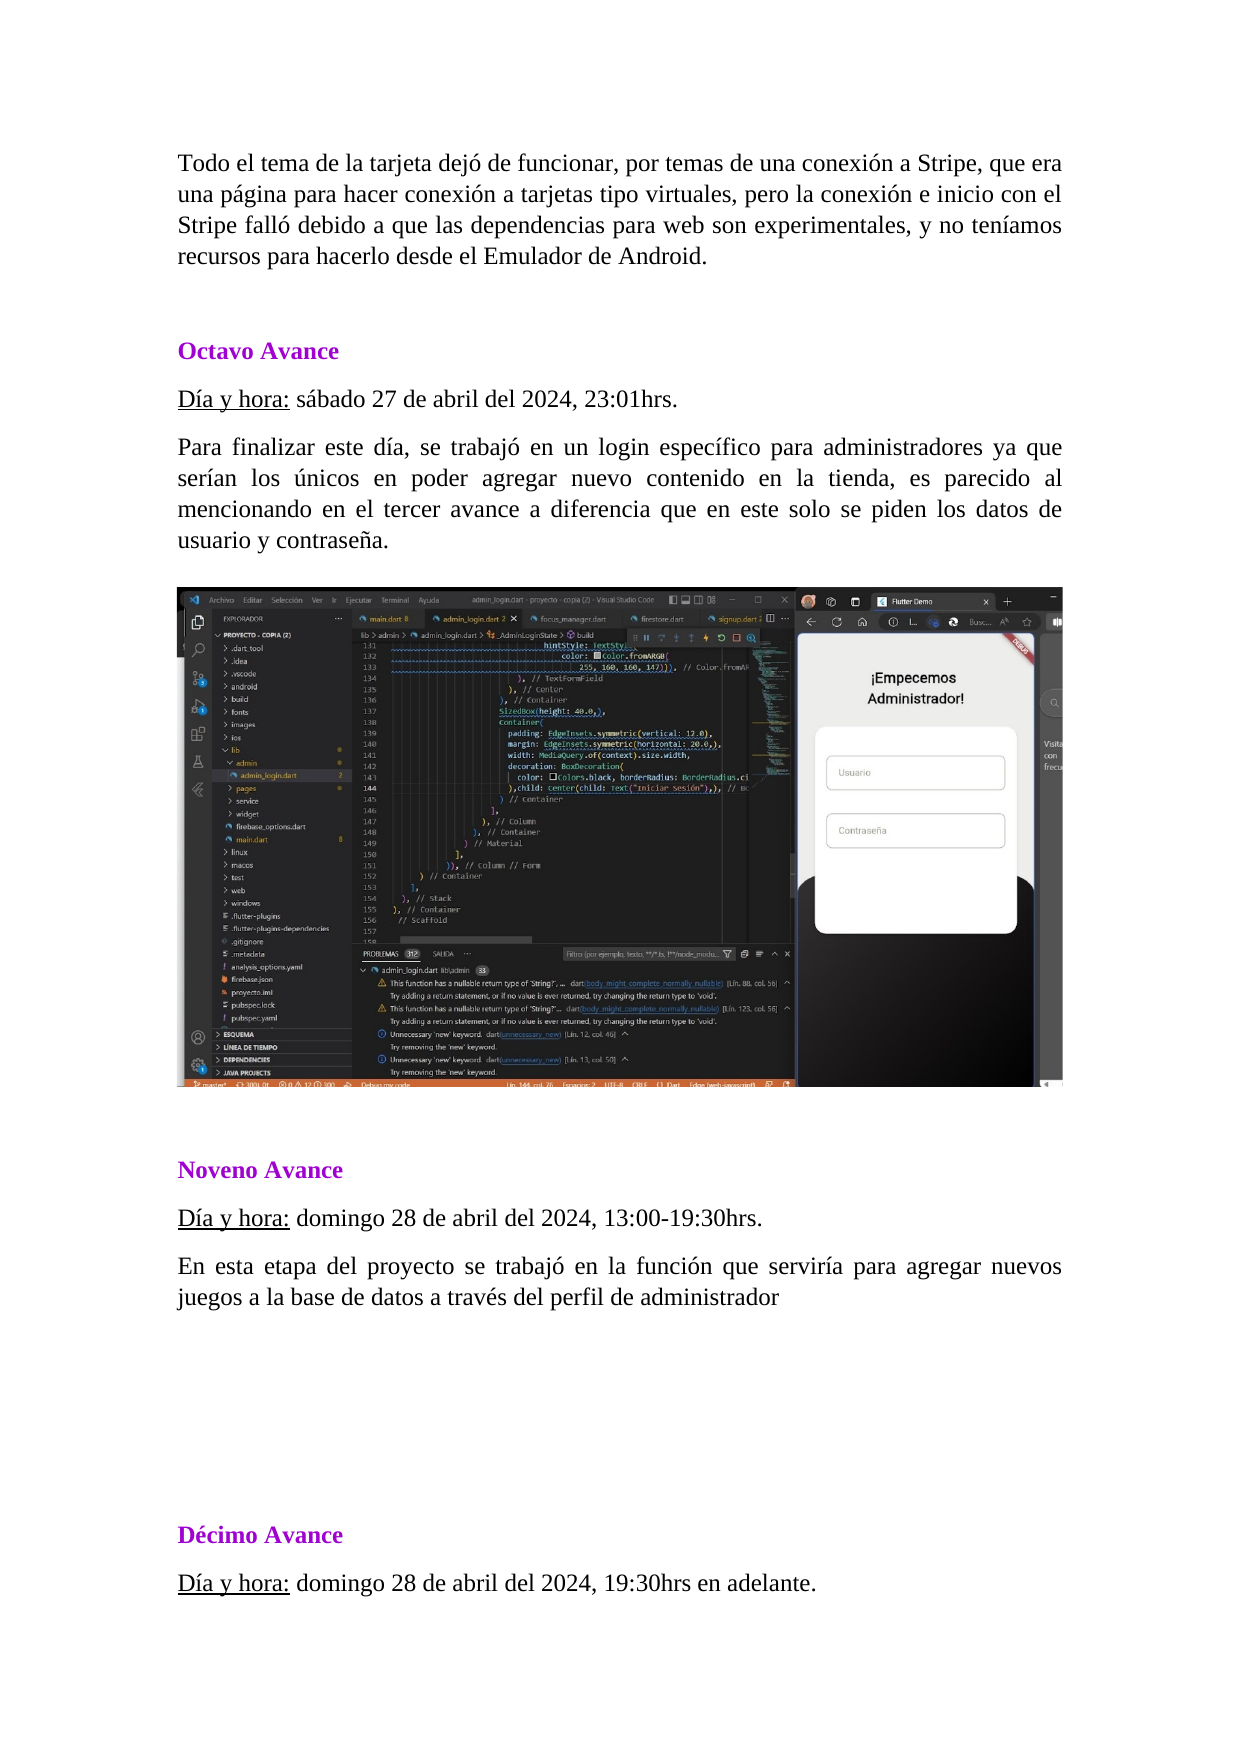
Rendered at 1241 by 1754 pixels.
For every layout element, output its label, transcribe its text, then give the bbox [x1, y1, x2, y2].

text Día y hora: domingo 28 de abril del 2024, 19:30hrs en adelante. [177, 1568, 1063, 1597]
text Octavo Avance [177, 336, 1063, 365]
text Para finalizar este día, se trabajó en un login específico para administradores ya que serían los únicos en poder agregar nuevo contenido en la tienda, es parecido al mencionando en el tercer avance a diferencia que en este solo se piden los datos de usuario y contraseña. [177, 432, 1063, 553]
text En esta etapa del proyecto se trabajó en la función que serviría para agregar nuevos juegos a la base de datos a través del perfil de administrador [177, 1251, 1063, 1311]
text Noveno Avance [177, 1156, 1063, 1184]
picture [176, 587, 1063, 1087]
text Día y hora: sábado 27 de abril del 2024, 23:01hrs. [177, 384, 1063, 413]
text Todo el tema de la tarjeta dejó de funcionar, por temas de una conexión a Stripe, que era una página para hacer conexión a tarjetas tipo virtuales, pero la conexión e inicio con el Stripe falló debido a que las dependencias para web son experimentales, y no teníamos recursos para hacerlo desde el Emulador de Android. [177, 148, 1063, 269]
text Décimo Avance [177, 1521, 1063, 1549]
text Día y hora: domingo 28 de abril del 2024, 13:00-19:30hrs. [177, 1203, 1063, 1232]
